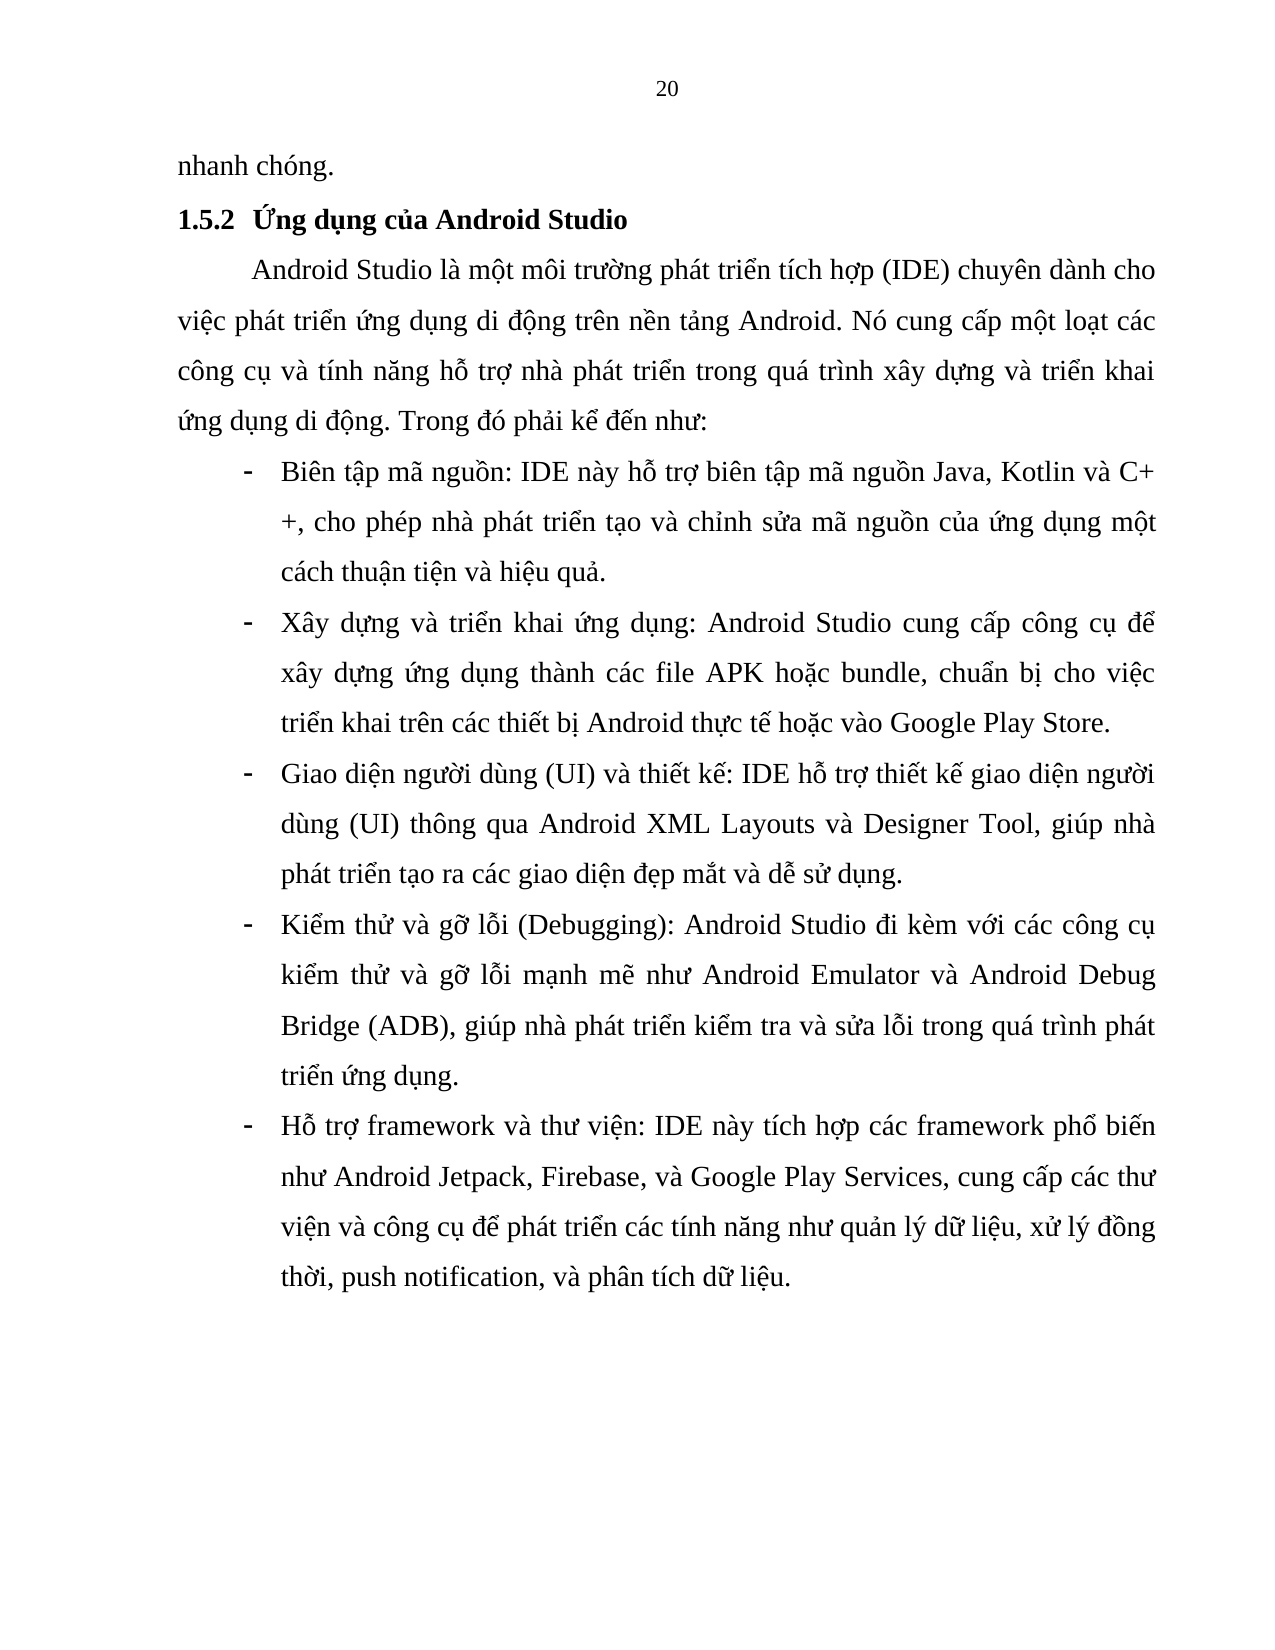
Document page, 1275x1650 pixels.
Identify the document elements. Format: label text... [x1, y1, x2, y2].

list Giao diện người dùng (UI) và thiết kế: IDE hỗ trợ thiết kế giao diện người dùng (UI) thông qua Android XML Layouts và Designer Tool, giúp nhà phát triển tạo ra các giao diện đẹp mắt và dễ sử dụng. [243, 756, 1157, 890]
list Hỗ trợ framework và thư viện: IDE này tích hợp các framework phổ biến như Android Jetpack, Firebase, và Google Play Services, cung cấp các thư viện và công cụ để phát triển các tính năng như quản lý dữ liệu, xử lý đồng thời, push notification, và phân tích dữ liệu. [243, 1108, 1157, 1293]
list Xây dựng và triển khai ứng dụng: Android Studio cung cấp công cụ để xây dựng ứng dụng thành các file APK hoặc bundle, chuẩn bị cho việc triển khai trên các thiết bị Android thực tế hoặc vào Google Play Store. [243, 605, 1157, 739]
text Android Studio là một môi trường phát triển tích hợp (IDE) chuyên dành cho việc phát triển ứng dụng di động trên nền tảng Android. Nó cung cấp một loạt các công cụ và tính năng hỗ trợ nhà phát triển trong quá trình xây dựng và triển khai ứng dụng di động. Trong đó phải kể đến như: [177, 252, 1157, 437]
subtitle Ứng dụng của Android Studio [177, 202, 1157, 236]
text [177, 148, 1108, 181]
list Kiểm thử và gỡ lỗi (Debugging): Android Studio đi kèm với các công cụ kiểm thử và gỡ lỗi mạnh mẽ như Android Emulator và Android Debug Bridge (ADB), giúp nhà phát triển kiểm tra và sửa lỗi trong quá trình phát triển ứng dụng. [243, 907, 1157, 1091]
list Biên tập mã nguồn: IDE này hỗ trợ biên tập mã nguồn Java, Kotlin và C++, cho phép nhà phát triển tạo và chỉnh sửa mã nguồn của ứng dụng một cách thuận tiện và hiệu quả. [243, 454, 1157, 588]
